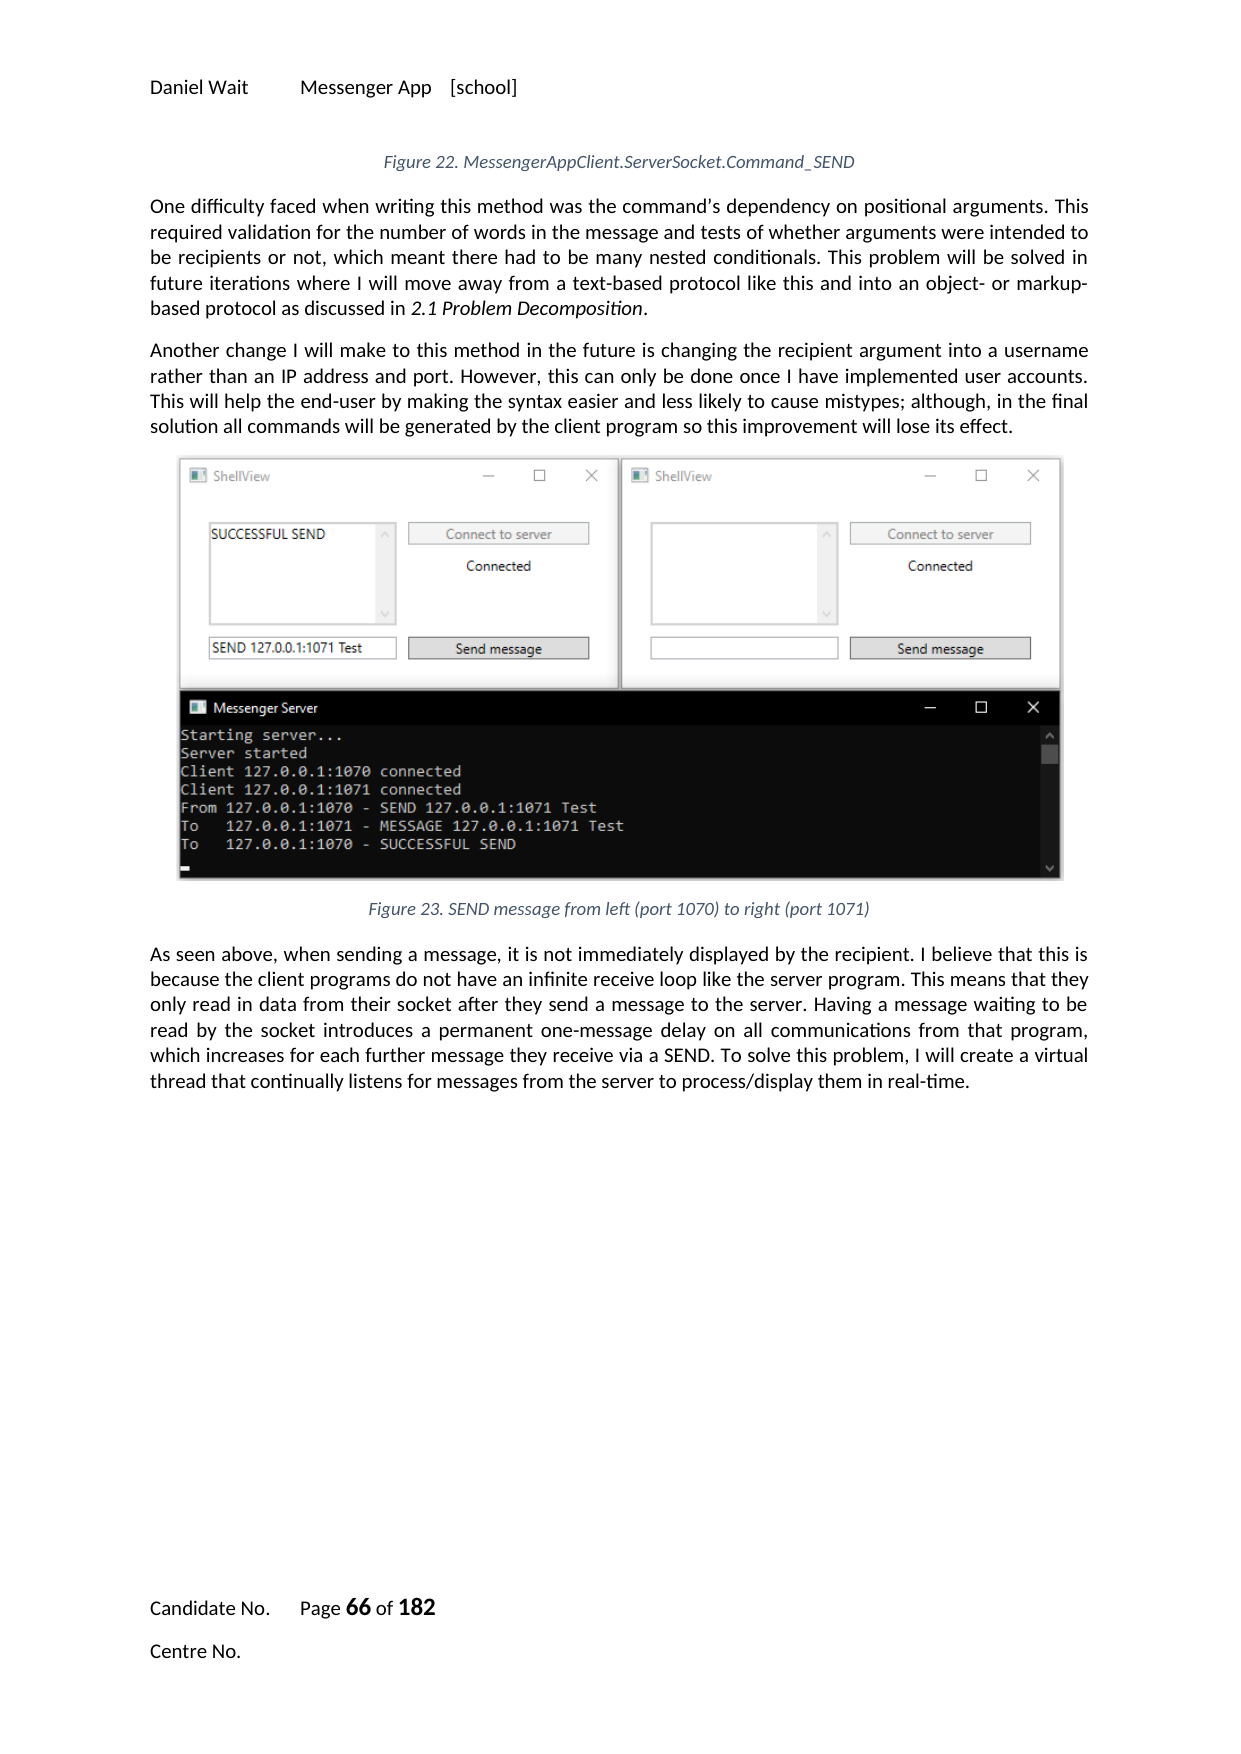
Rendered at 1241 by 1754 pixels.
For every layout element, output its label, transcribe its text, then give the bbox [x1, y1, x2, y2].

text Another change I will make to this method in the future is changing the recipient argument into a username rather than an IP address and port. However, this can only be done once I have implemented user accounts. This will help the end-user by making the syntax easier and less likely to cause mistypes; although, in the final solution all commands will be generated by the client program so this improvement will lose its effect. [150, 337, 1090, 439]
text Figure 22. MessengerAppClient.ServerSocket.Command_SEND [150, 150, 1090, 173]
picture [176, 455, 1064, 881]
text Figure 23. SEND message from left (port 1070) to right (port 1071) [150, 897, 1090, 920]
text One difficulty faced when writing this method was the command’s dependency on positional arguments. This required validation for the number of words in the message and tests of whether arguments were intended to be recipients or not, which meant there had to be many nested conditionals. This problem will be solved in future iterations where I will move away from a text-based protocol like this and into an object- or markup-based protocol as discussed in 2.1 System Decomposition. [150, 194, 1090, 321]
text As seen above, when sending a message, it is not immediately displayed by the recipient. I believe that this is because the client programs do not have an infinite receive loop like the server program. This means that they only read in data from their socket after they send a message to the server. Having a message waiting to be read by the socket introduces a permanent one-message delay on all communications from that program, which increases for each further message they receive via a SEND. To solve this problem, I will create a virtual thread that continually listens for messages from the server to process/display them in real-time. [150, 941, 1090, 1093]
